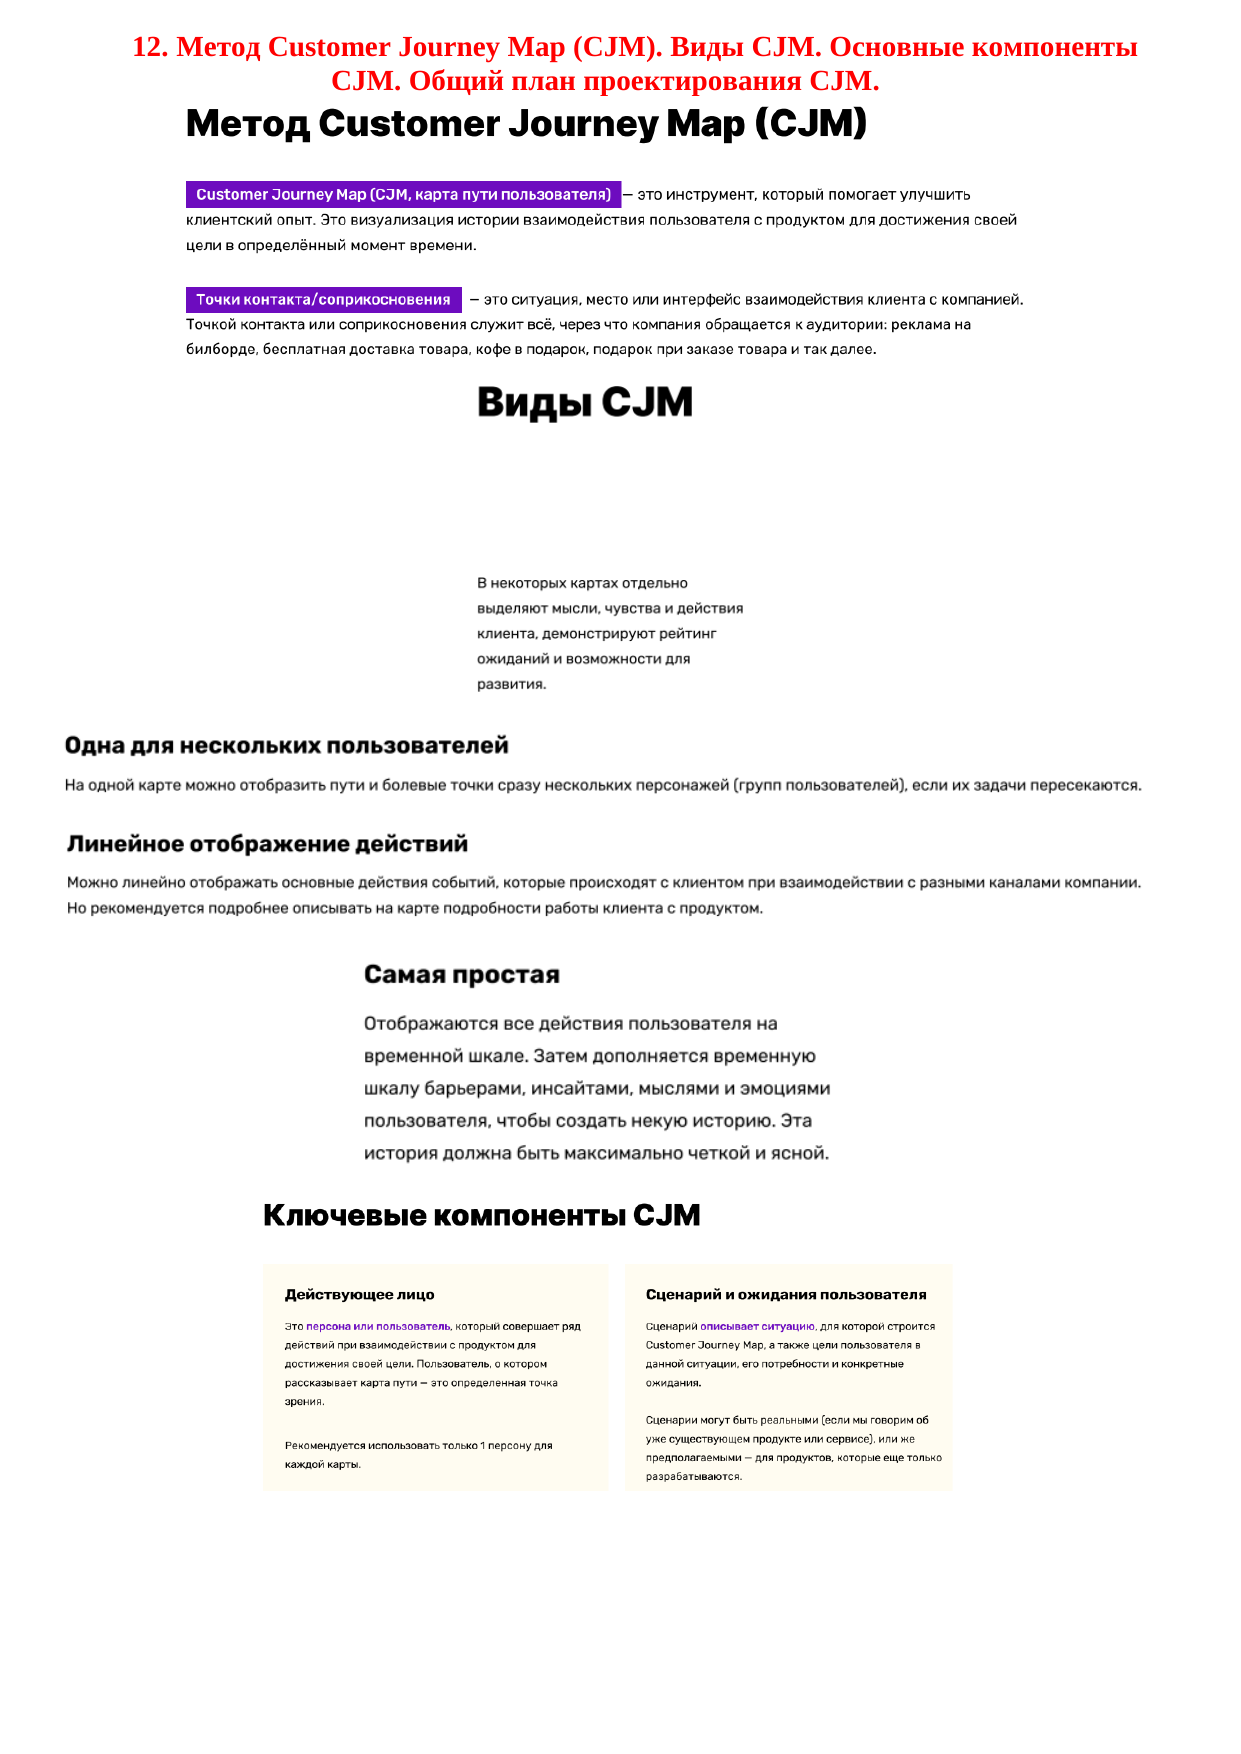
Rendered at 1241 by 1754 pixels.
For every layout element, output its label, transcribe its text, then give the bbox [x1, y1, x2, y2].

picture [346, 948, 865, 1174]
picture [459, 378, 751, 707]
picture [180, 96, 1031, 260]
picture [257, 1192, 953, 1491]
picture [59, 726, 1152, 803]
picture [59, 821, 1152, 930]
list Метод Customer Journey Map (CJM). Виды CJM. Основные компоненты CJM. Общий план проектирования CJM. [59, 29, 1152, 97]
picture [176, 278, 1034, 360]
